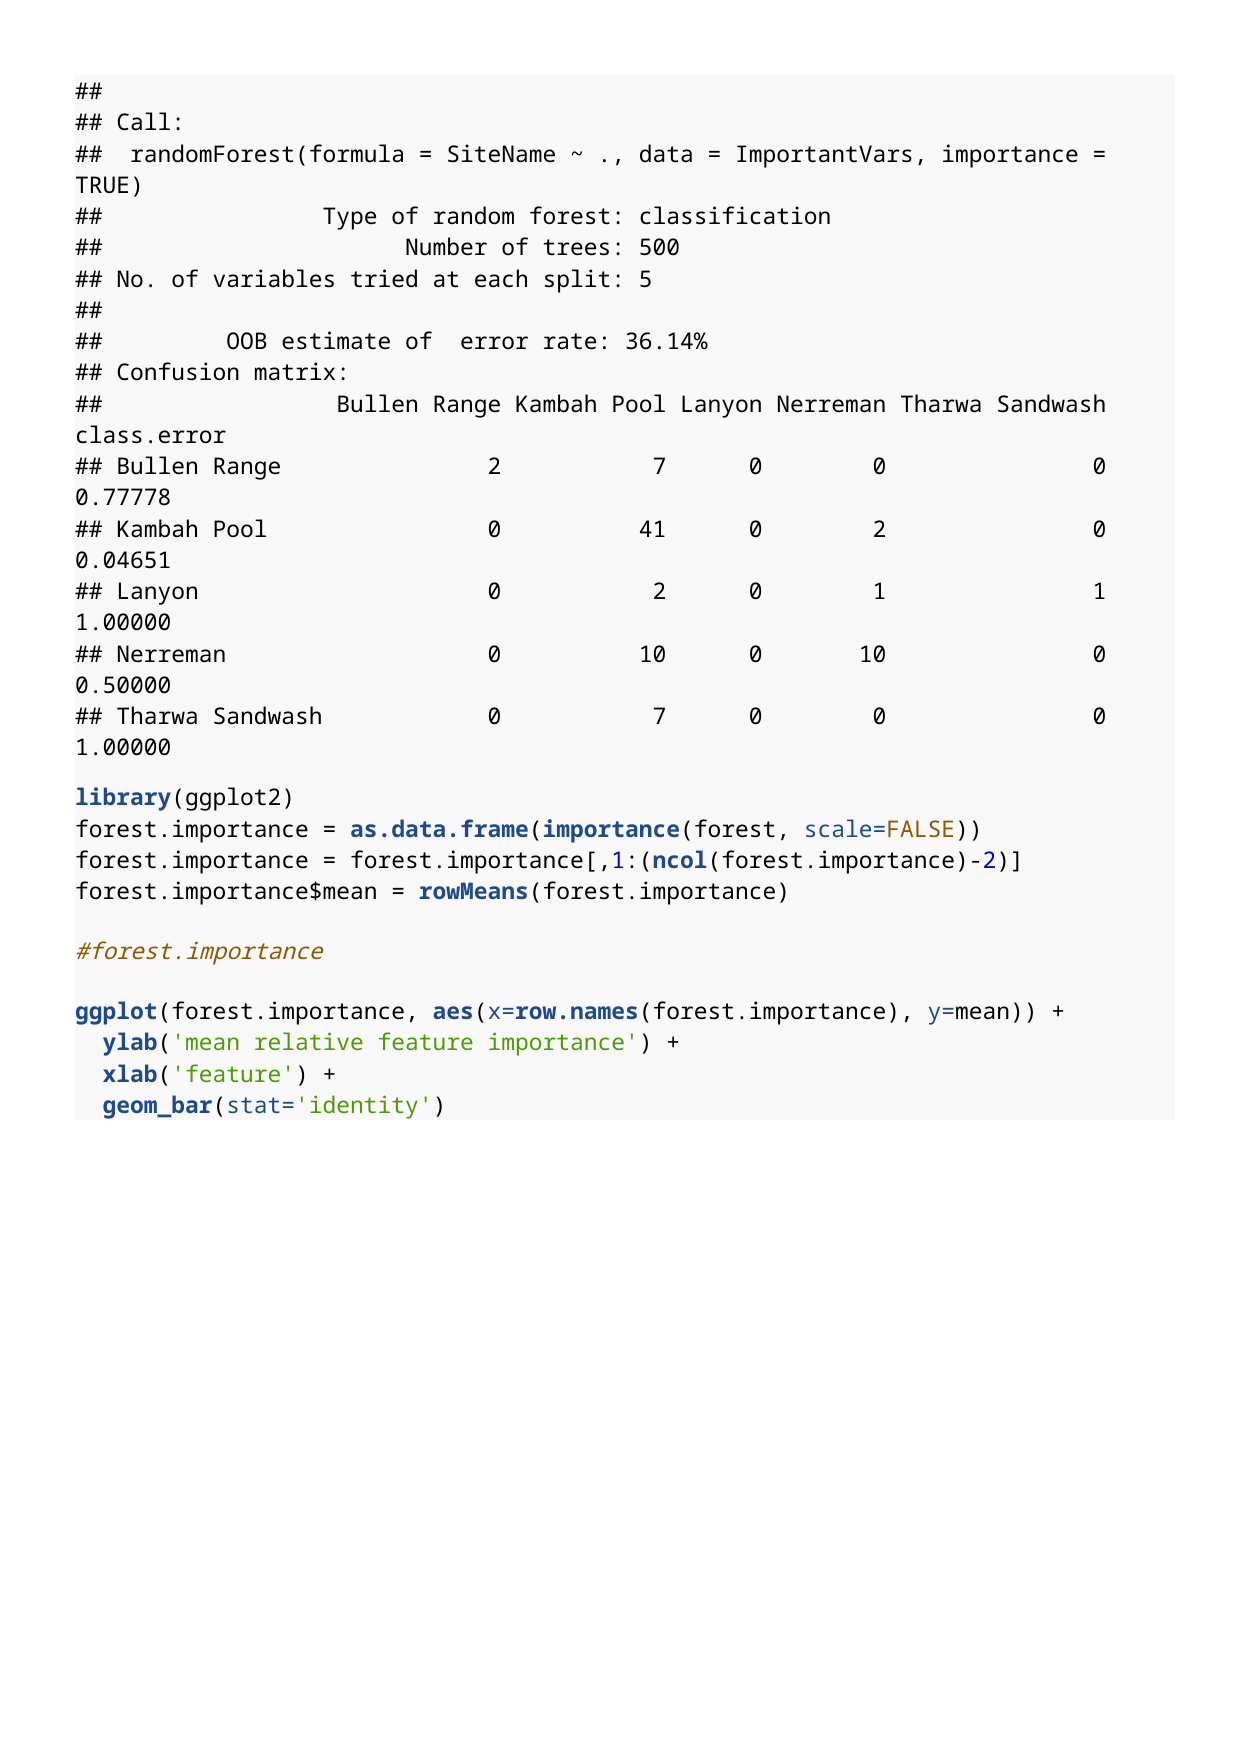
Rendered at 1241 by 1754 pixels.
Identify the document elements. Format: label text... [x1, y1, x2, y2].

text ## ## Call: ## randomForest(formula = SiteName ~ ., data = ImportantVars, importance = TRUE) ## Type of random forest: classification ## Number of trees: 500 ## No. of variables tried at each split: 5 ## ## OOB estimate of error rate: 36.14% ## Confusion matrix: ## Bullen Range Kambah Pool Lanyon Nerreman Tharwa Sandwash class.error ## Bullen Range 2 7 0 0 0 0.77778 ## Kambah Pool 0 41 0 2 0 0.04651 ## Lanyon 0 2 0 1 1 1.00000 ## Nerreman 0 10 0 10 0 0.50000 ## Tharwa Sandwash 0 7 0 0 0 1.00000 [75, 75, 1175, 762]
text library(ggplot2) forest.importance = as.data.frame(importance(forest, scale=FALSE)) forest.importance = forest.importance[,1:(ncol(forest.importance)-2)] forest.importance$mean = rowMeans(forest.importance) #forest.importance ggplot(forest.importance, aes(x=row.names(forest.importance), y=mean)) + ylab('mean relative feature importance') + xlab('feature') + geom_bar(stat='identity') [75, 781, 1175, 1120]
